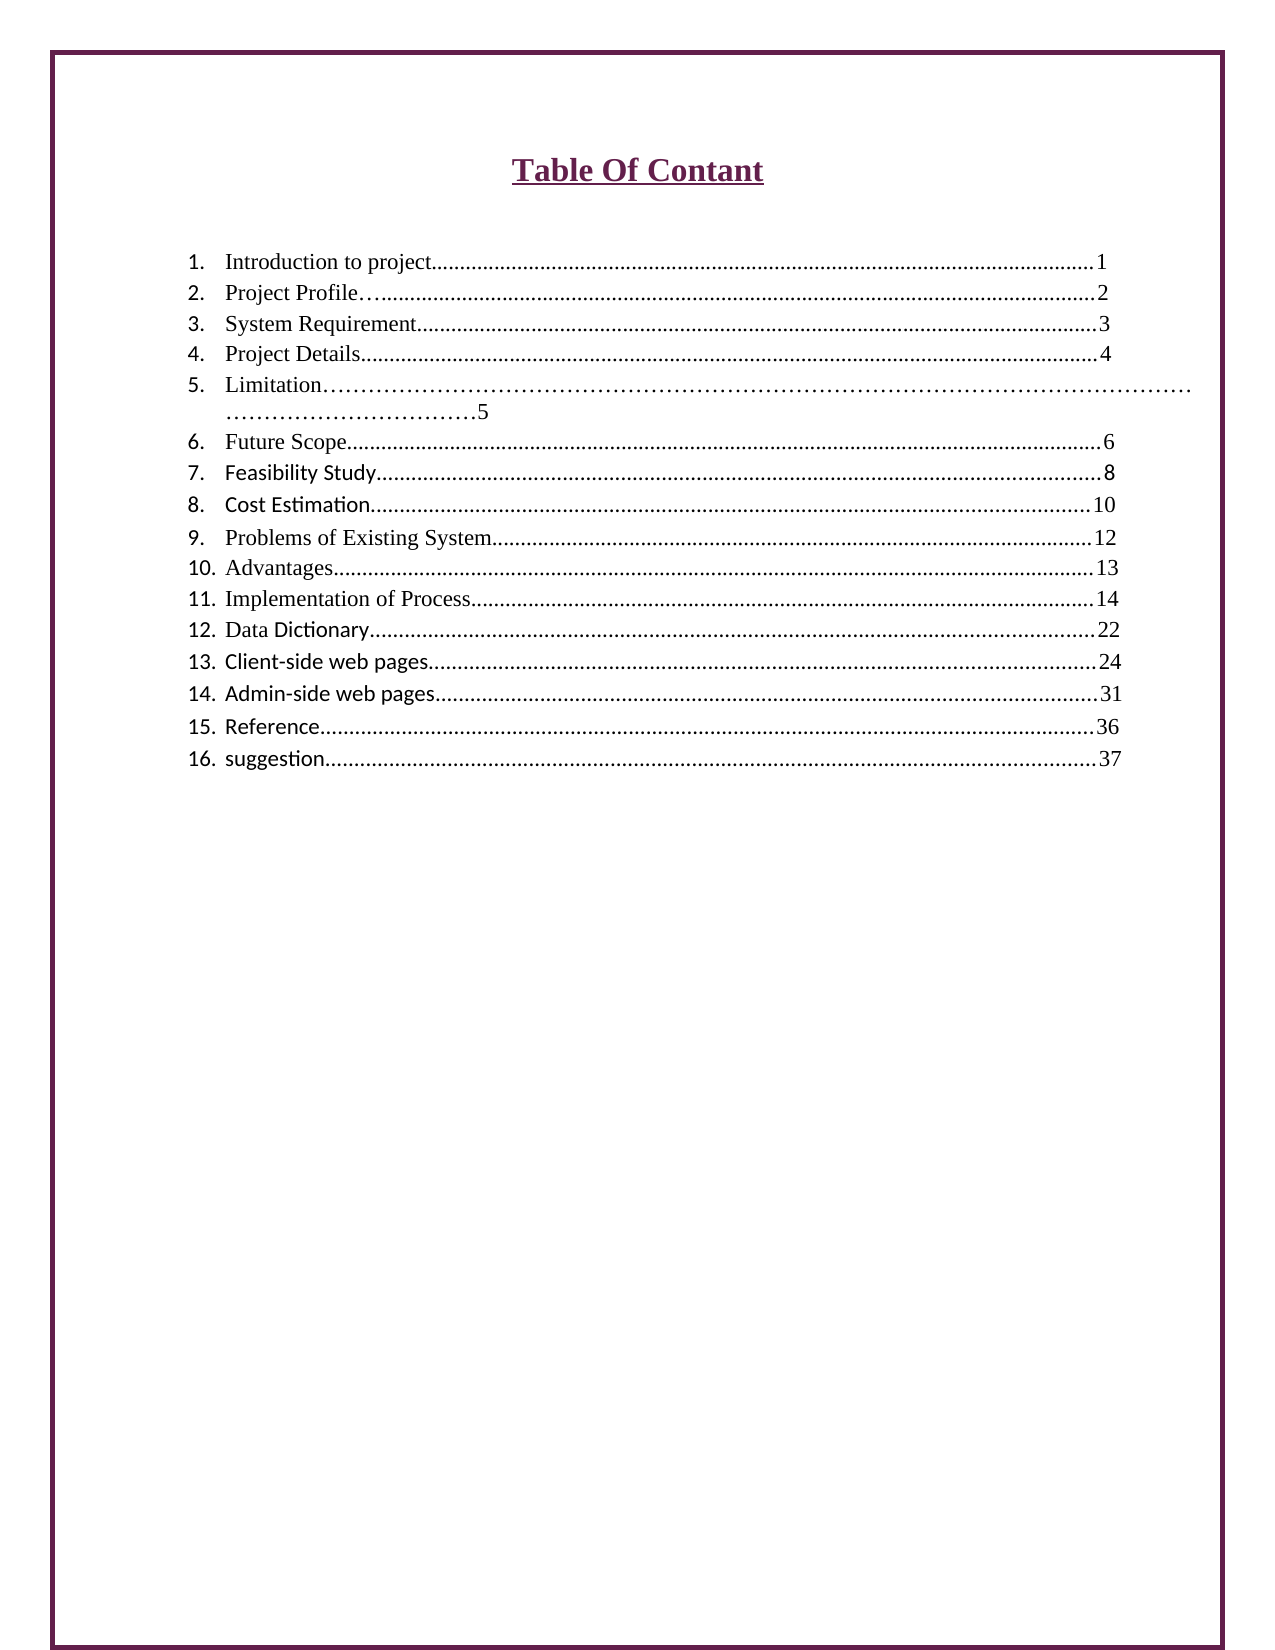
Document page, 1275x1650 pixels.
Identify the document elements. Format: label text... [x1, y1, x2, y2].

list Data Dictionary 22 [187, 615, 1206, 643]
list System Requirement 3 [187, 309, 1206, 337]
list Project Details 4 [187, 339, 1206, 367]
list Cost Estimation 10 [187, 491, 1206, 518]
list Problems of Existing System 12 [187, 523, 1206, 551]
list suggestion 37 [187, 744, 1206, 772]
list Reference 36 [187, 712, 1206, 740]
list Implementation of Process 14 [187, 584, 1206, 612]
list Advantages 13 [187, 553, 1206, 581]
list Introduction to project 1 [187, 247, 1206, 275]
list Feasibility Study 8 [187, 458, 1206, 486]
list Project Profile… 2 [187, 278, 1206, 306]
list Admin-side web pages 31 [187, 679, 1206, 707]
subtitle Table Of Contant [292, 150, 983, 188]
list Future Scope 6 [187, 427, 1206, 455]
list Limitation…………………………………………………………………………………………………………………………………5 [187, 370, 1206, 425]
list Client-side web pages 24 [187, 647, 1206, 675]
